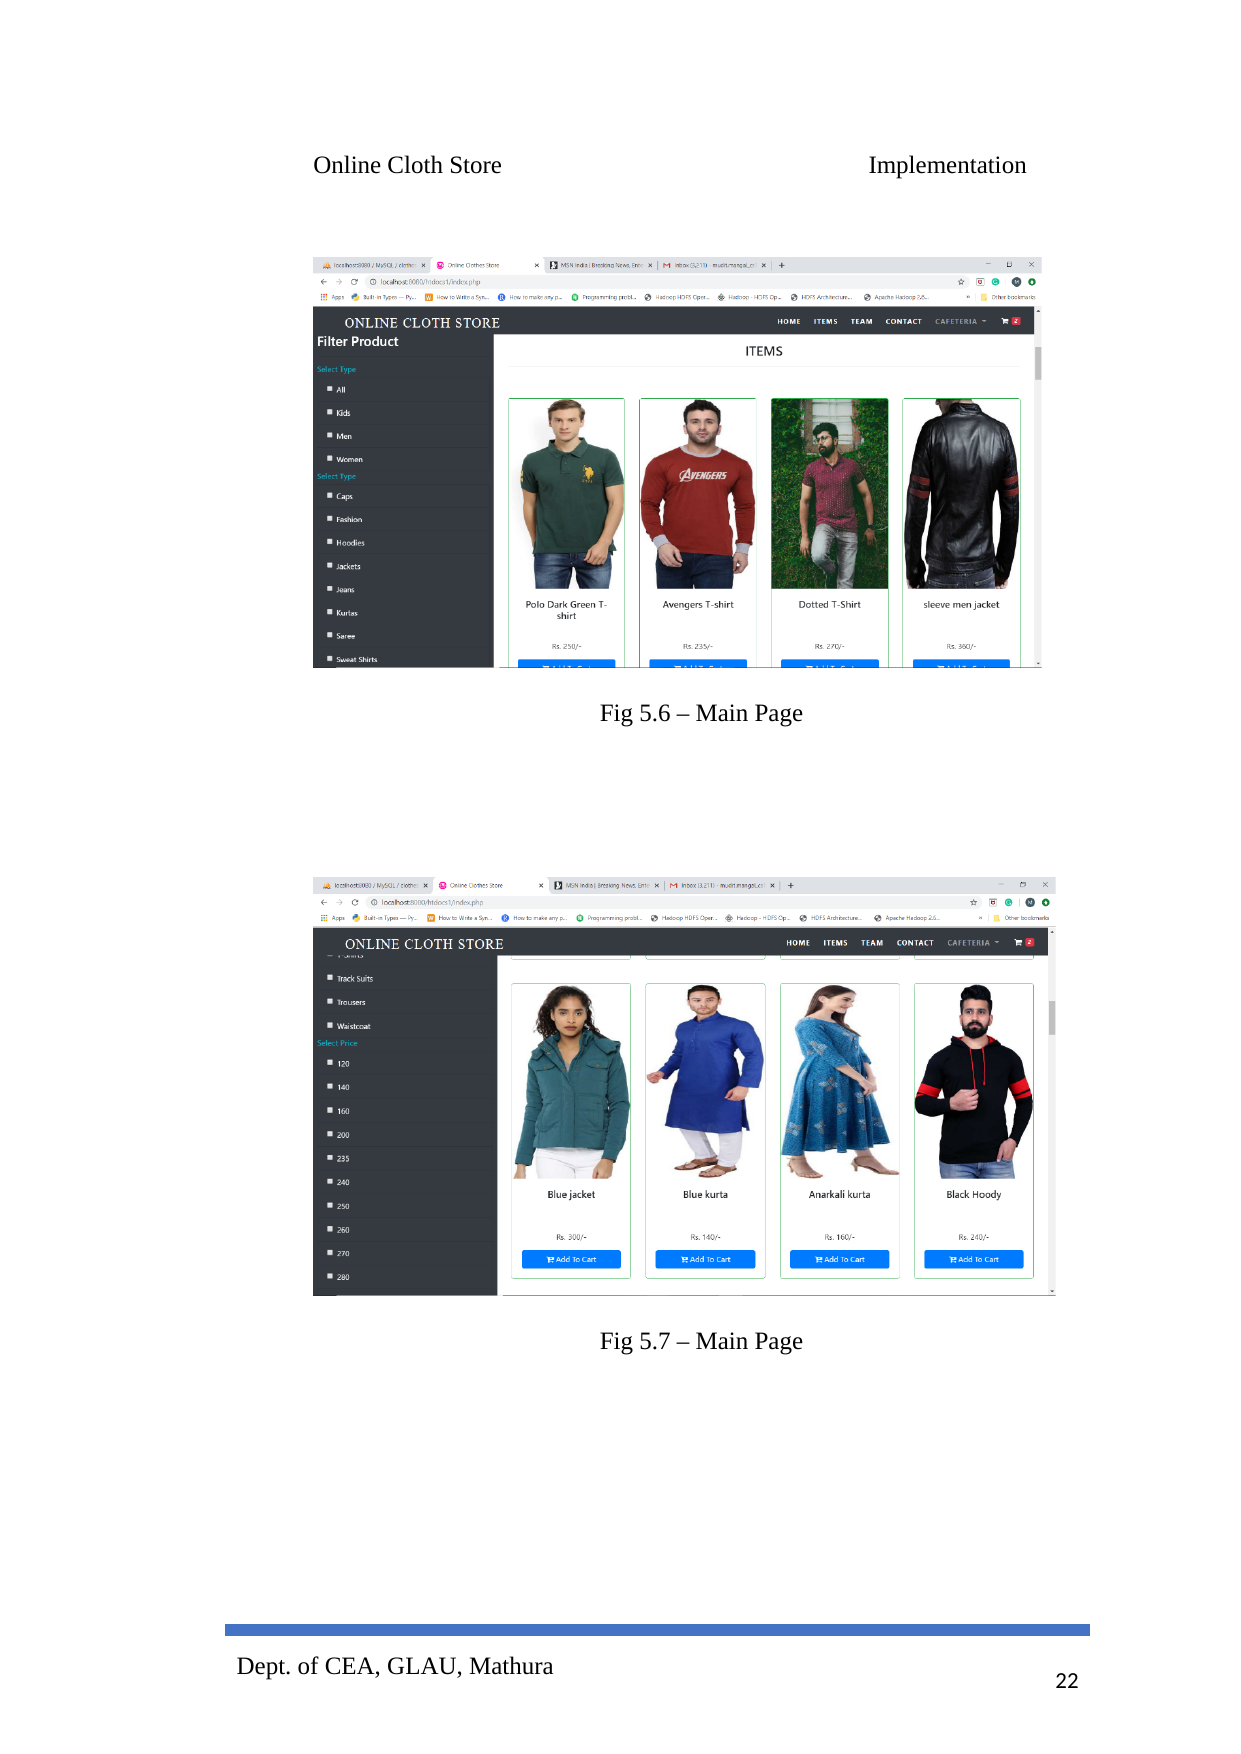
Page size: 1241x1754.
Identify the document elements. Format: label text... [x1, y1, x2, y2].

text Fig 5.7 – Main Page [313, 1326, 1031, 1354]
picture [313, 877, 1056, 1296]
text Online Cloth Store Implementation [238, 150, 1031, 179]
picture [313, 257, 1042, 668]
text Fig 5.6 – Main Page [313, 698, 1031, 727]
